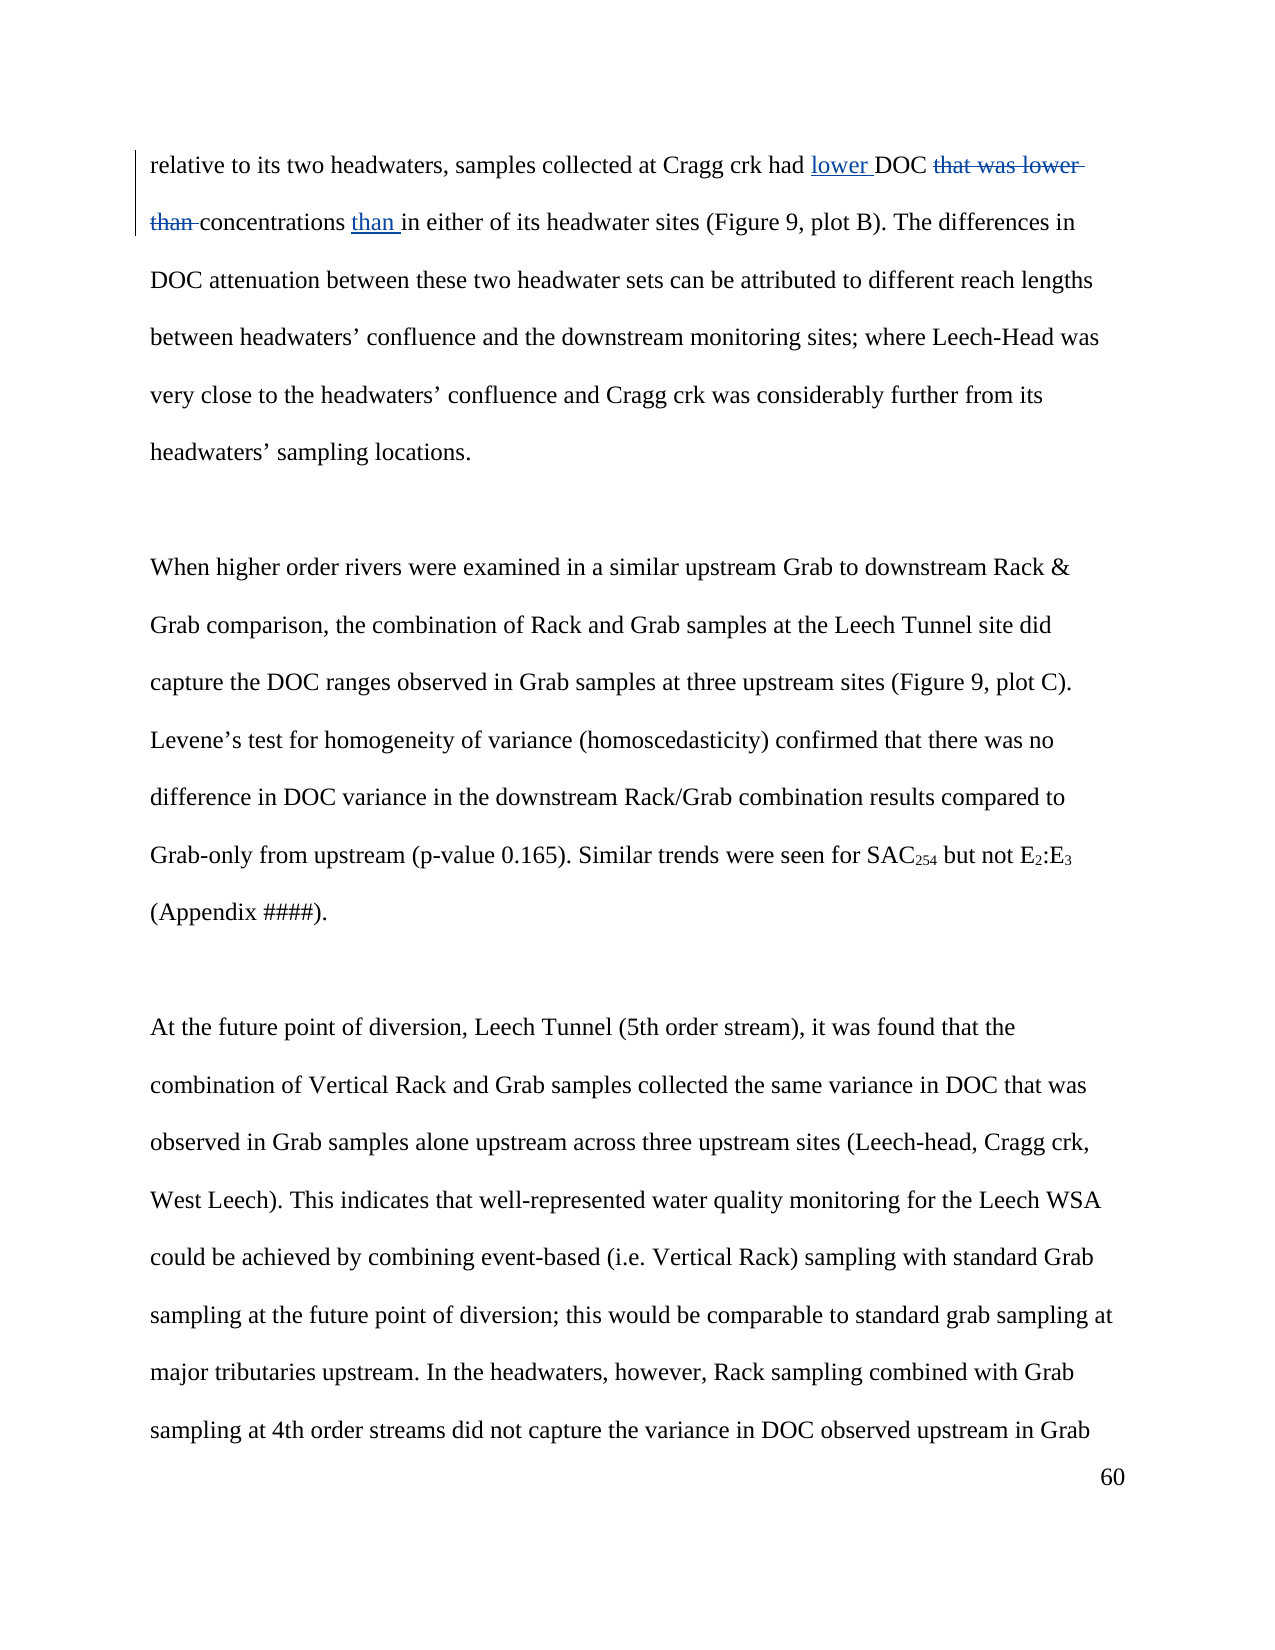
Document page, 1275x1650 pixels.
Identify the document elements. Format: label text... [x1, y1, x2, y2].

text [150, 1012, 1125, 1444]
text When higher order rivers were examined in a similar upstream Grab to downstream Rack & Grab comparison, the combination of Rack and Grab samples at the Leech Tunnel site did capture the DOC ranges observed in Grab samples at three upstream sites (Figure 9, plot C). Levene’s test for homogeneity of variance (homoscedasticity) confirmed that there was no difference in DOC variance in the downstream Rack/Grab combination results compared to Grab-only from upstream (p-value 0.165). Similar trends were seen for SAC254 but not E2:E3 (Appendix ####). [150, 552, 1125, 926]
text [150, 150, 1125, 466]
